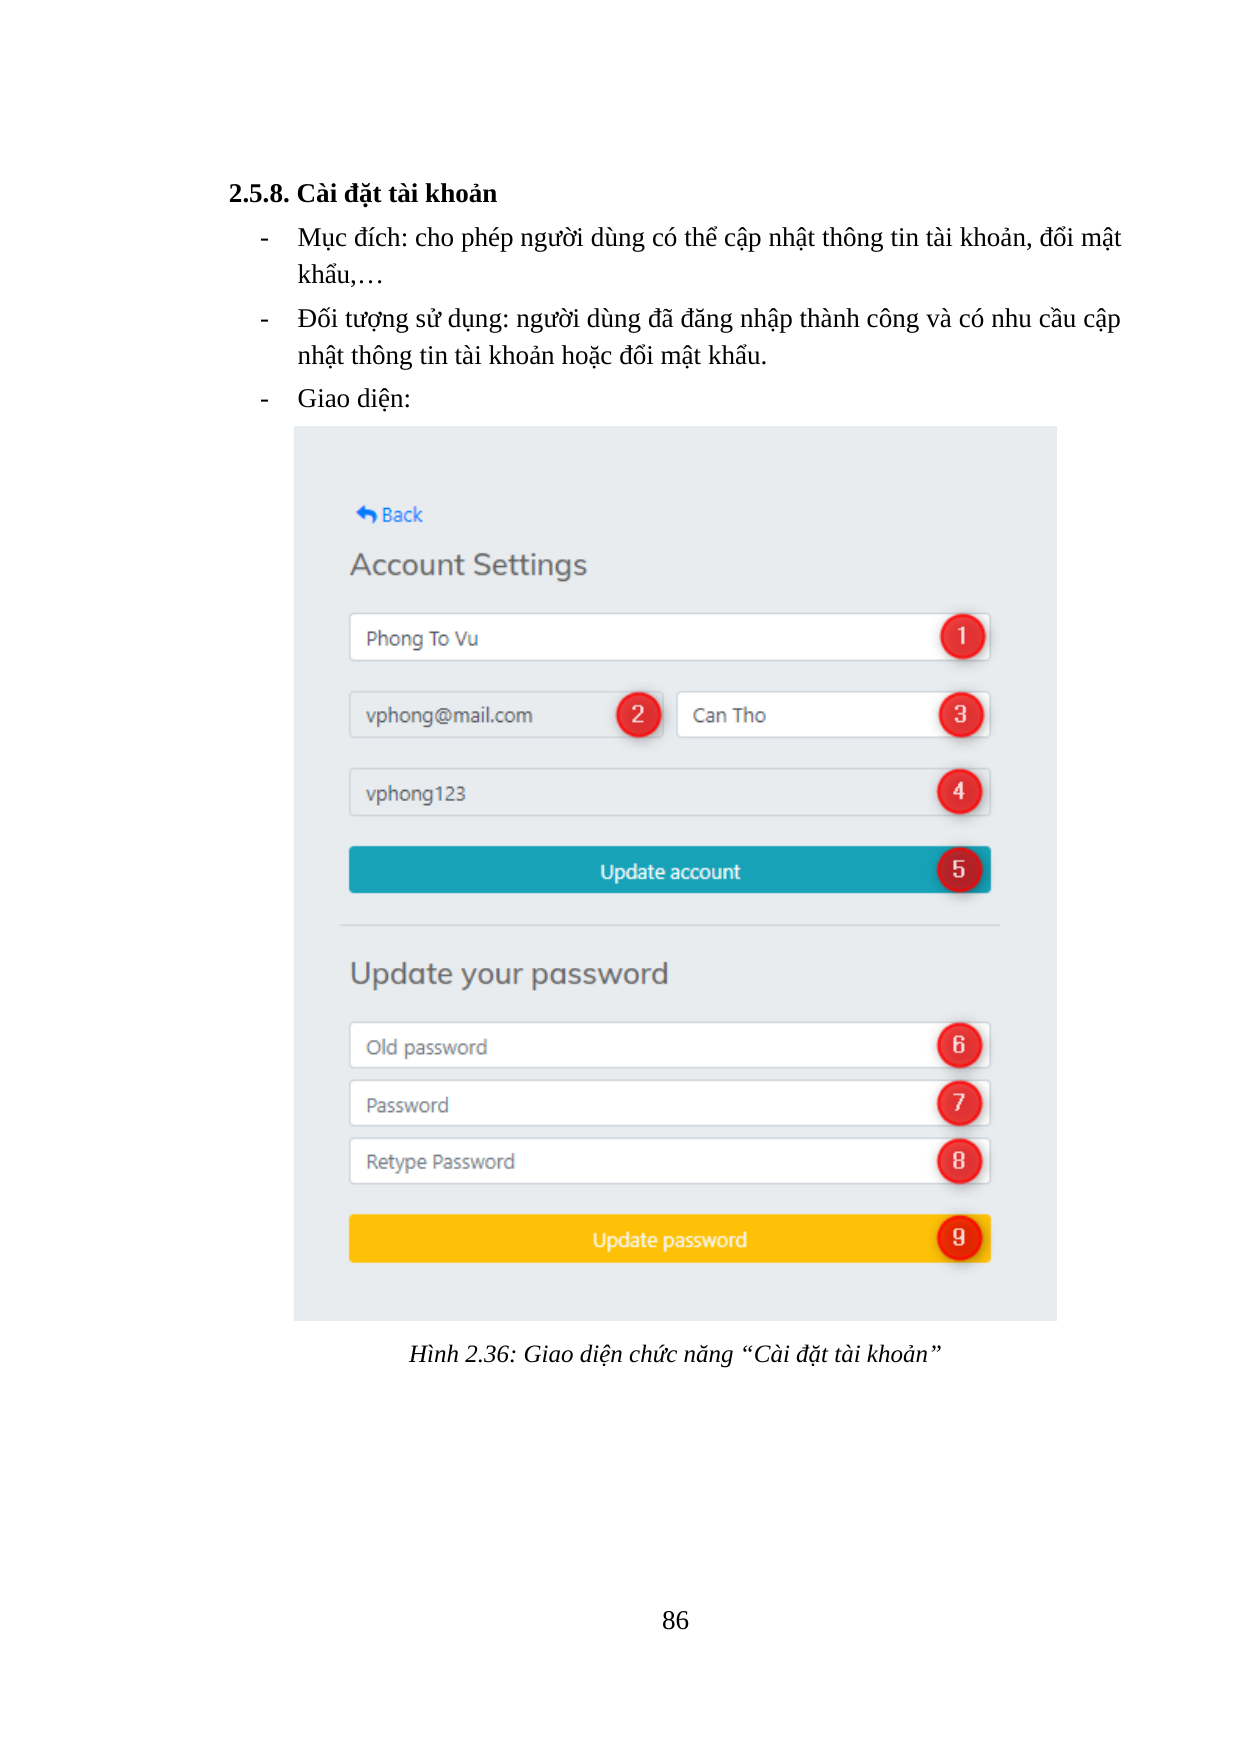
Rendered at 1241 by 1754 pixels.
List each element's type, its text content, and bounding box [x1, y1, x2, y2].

list Mục đích: cho phép người dùng có thể cập nhật thông tin tài khoản, đổi mật khẩu,… [260, 221, 1122, 289]
picture [293, 426, 1057, 1321]
subtitle Cài đặt tài khoản [229, 177, 1122, 208]
list Đối tượng sử dụng: người dùng đã đăng nhập thành công và có nhu cầu cập nhật thông tin tài khoản hoặc đổi mật khẩu. [260, 302, 1122, 370]
list Giao diện: [260, 382, 1122, 414]
text Hình 2.36: Giao diện chức năng “Cài đặt tài khoản” [229, 1339, 1122, 1368]
